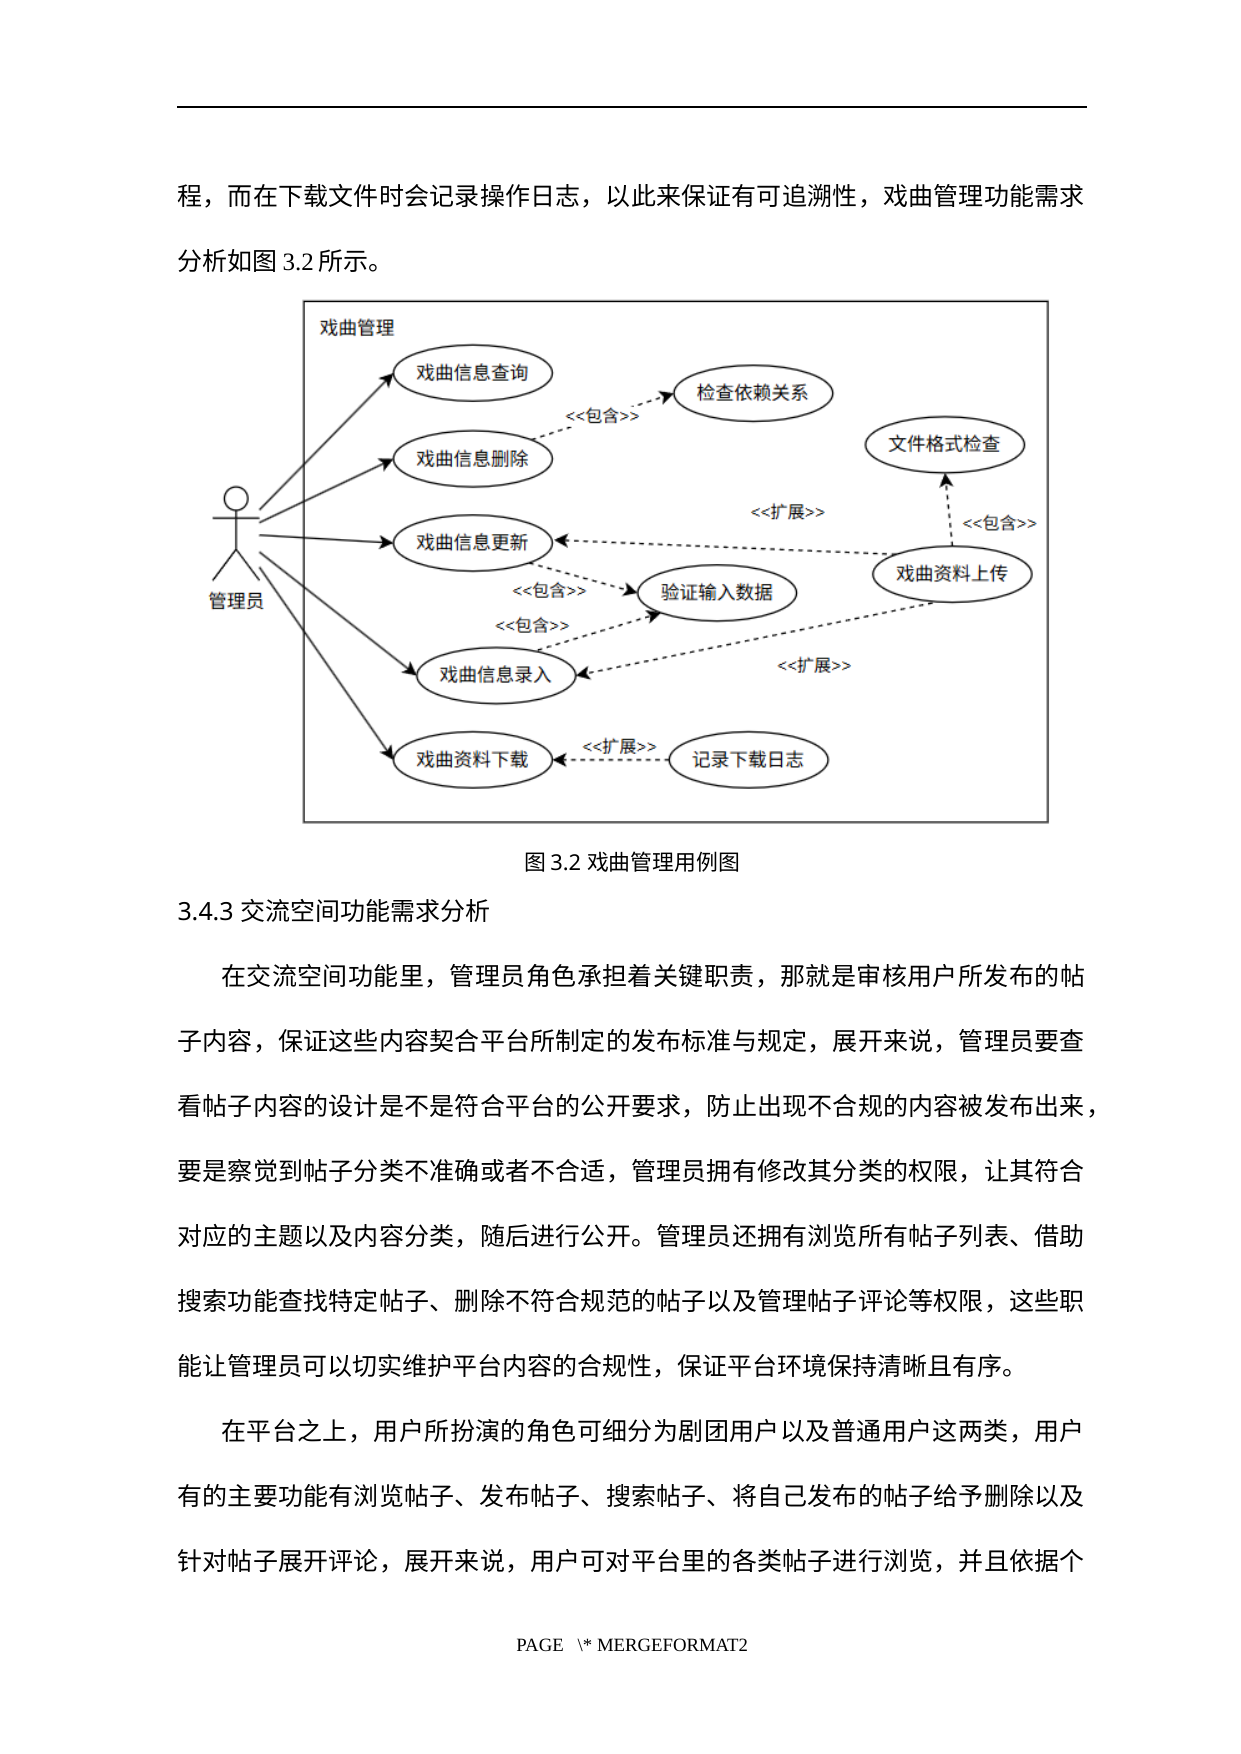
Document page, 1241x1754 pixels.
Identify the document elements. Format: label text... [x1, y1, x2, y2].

text 在交流空间功能里，管理员角色承担着关键职责，那就是审核用户所发布的帖子内容，保证这些内容契合平台所制定的发布标准与规定，展开来说，管理员要查看帖子内容的设计是不是符合平台的公开要求，防止出现不合规的内容被发布出来，要是察觉到帖子分类不准确或者不合适，管理员拥有修改其分类的权限，让其符合对应的主题以及内容分类，随后进行公开。管理员还拥有浏览所有帖子列表、借助搜索功能查找特定帖子、删除不符合规范的帖子以及管理帖子评论等权限，这些职能让管理员可以切实维护平台内容的合规性，保证平台环境保持清晰且有序。 [177, 942, 1087, 1397]
text 3.4.3 交流空间功能需求分析 [177, 877, 1087, 942]
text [177, 1397, 1087, 1592]
text 图3.2 戏曲管理用例图 [177, 844, 1087, 877]
picture [200, 292, 1064, 835]
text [177, 162, 1087, 292]
